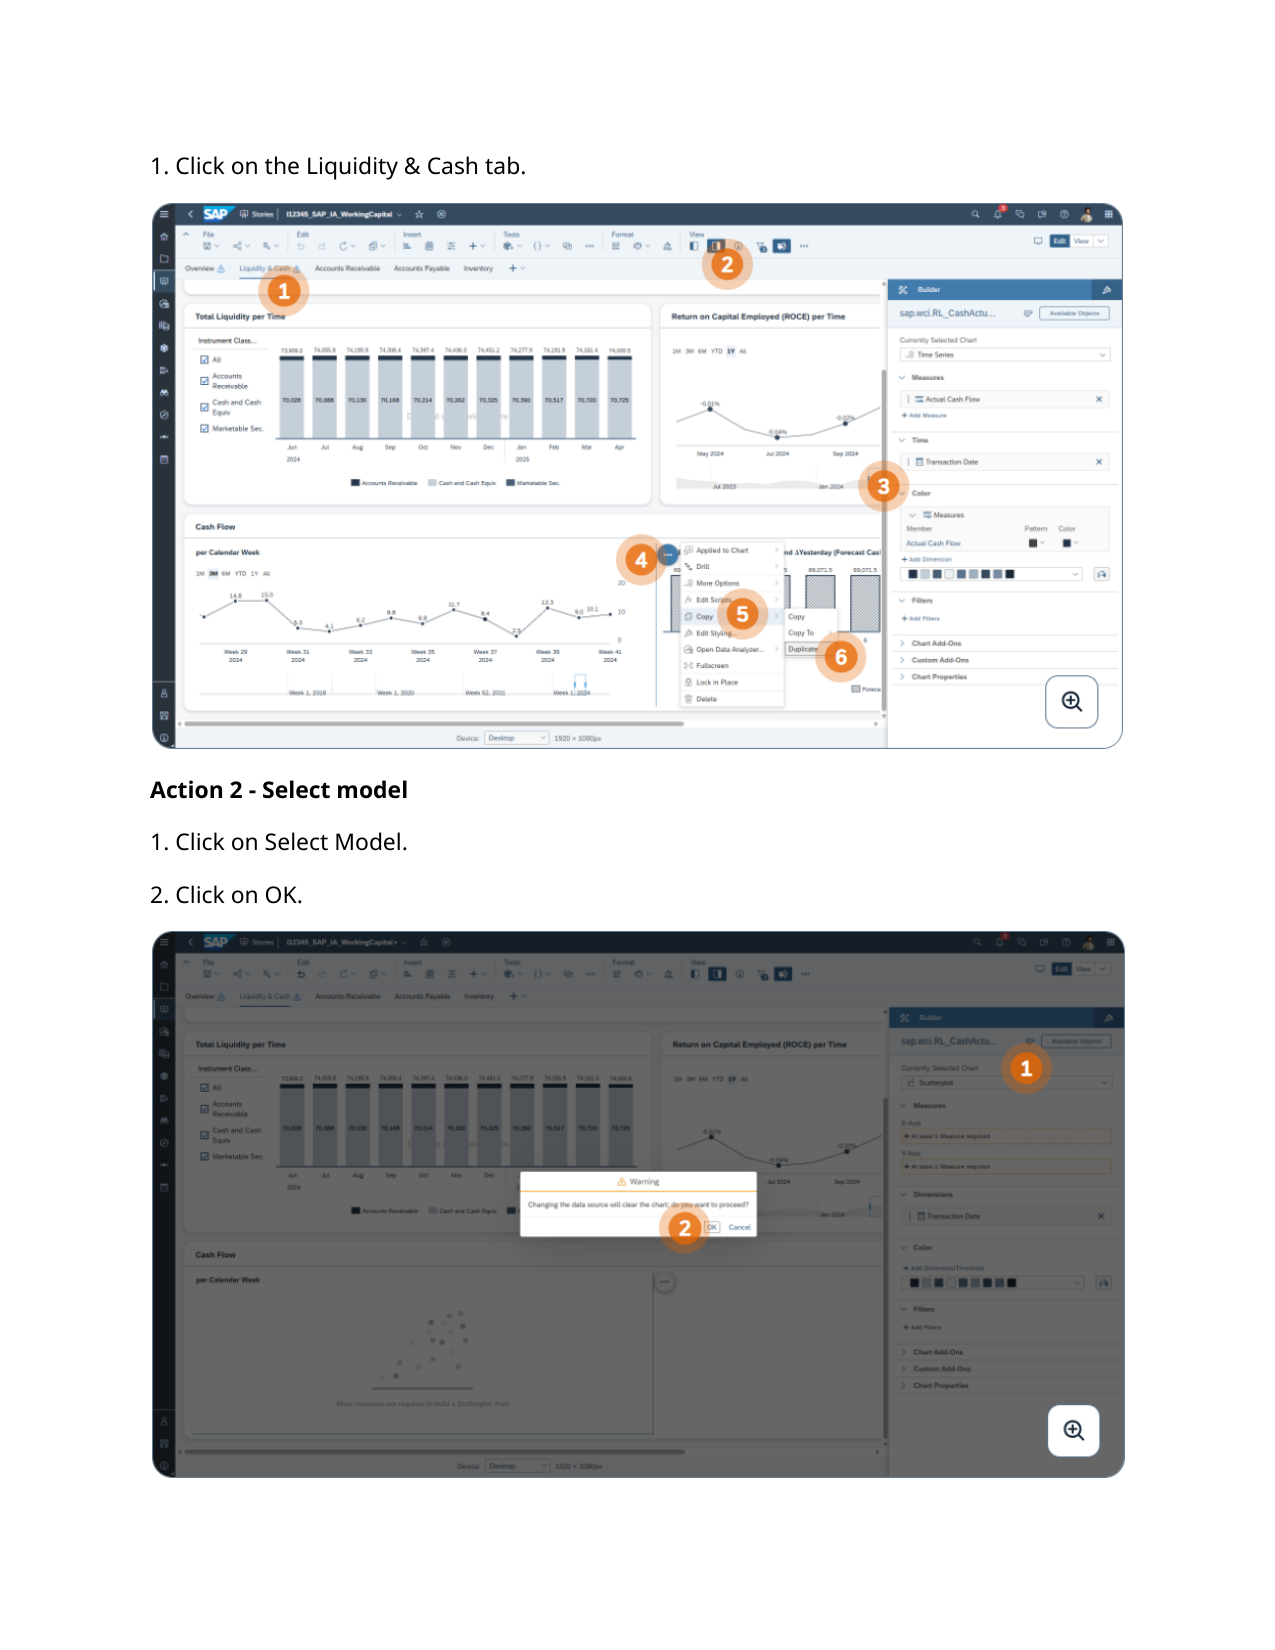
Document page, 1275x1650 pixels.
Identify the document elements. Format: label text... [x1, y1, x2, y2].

picture [150, 931, 1125, 1480]
text 1. Click on Select Model. [150, 826, 1125, 857]
picture [150, 202, 1125, 752]
text 1. Click on the Liquidity & Cash tab. [150, 150, 1125, 181]
text 2. Click on OK. [150, 879, 1125, 910]
text Action 2 - Select model [150, 774, 1125, 805]
